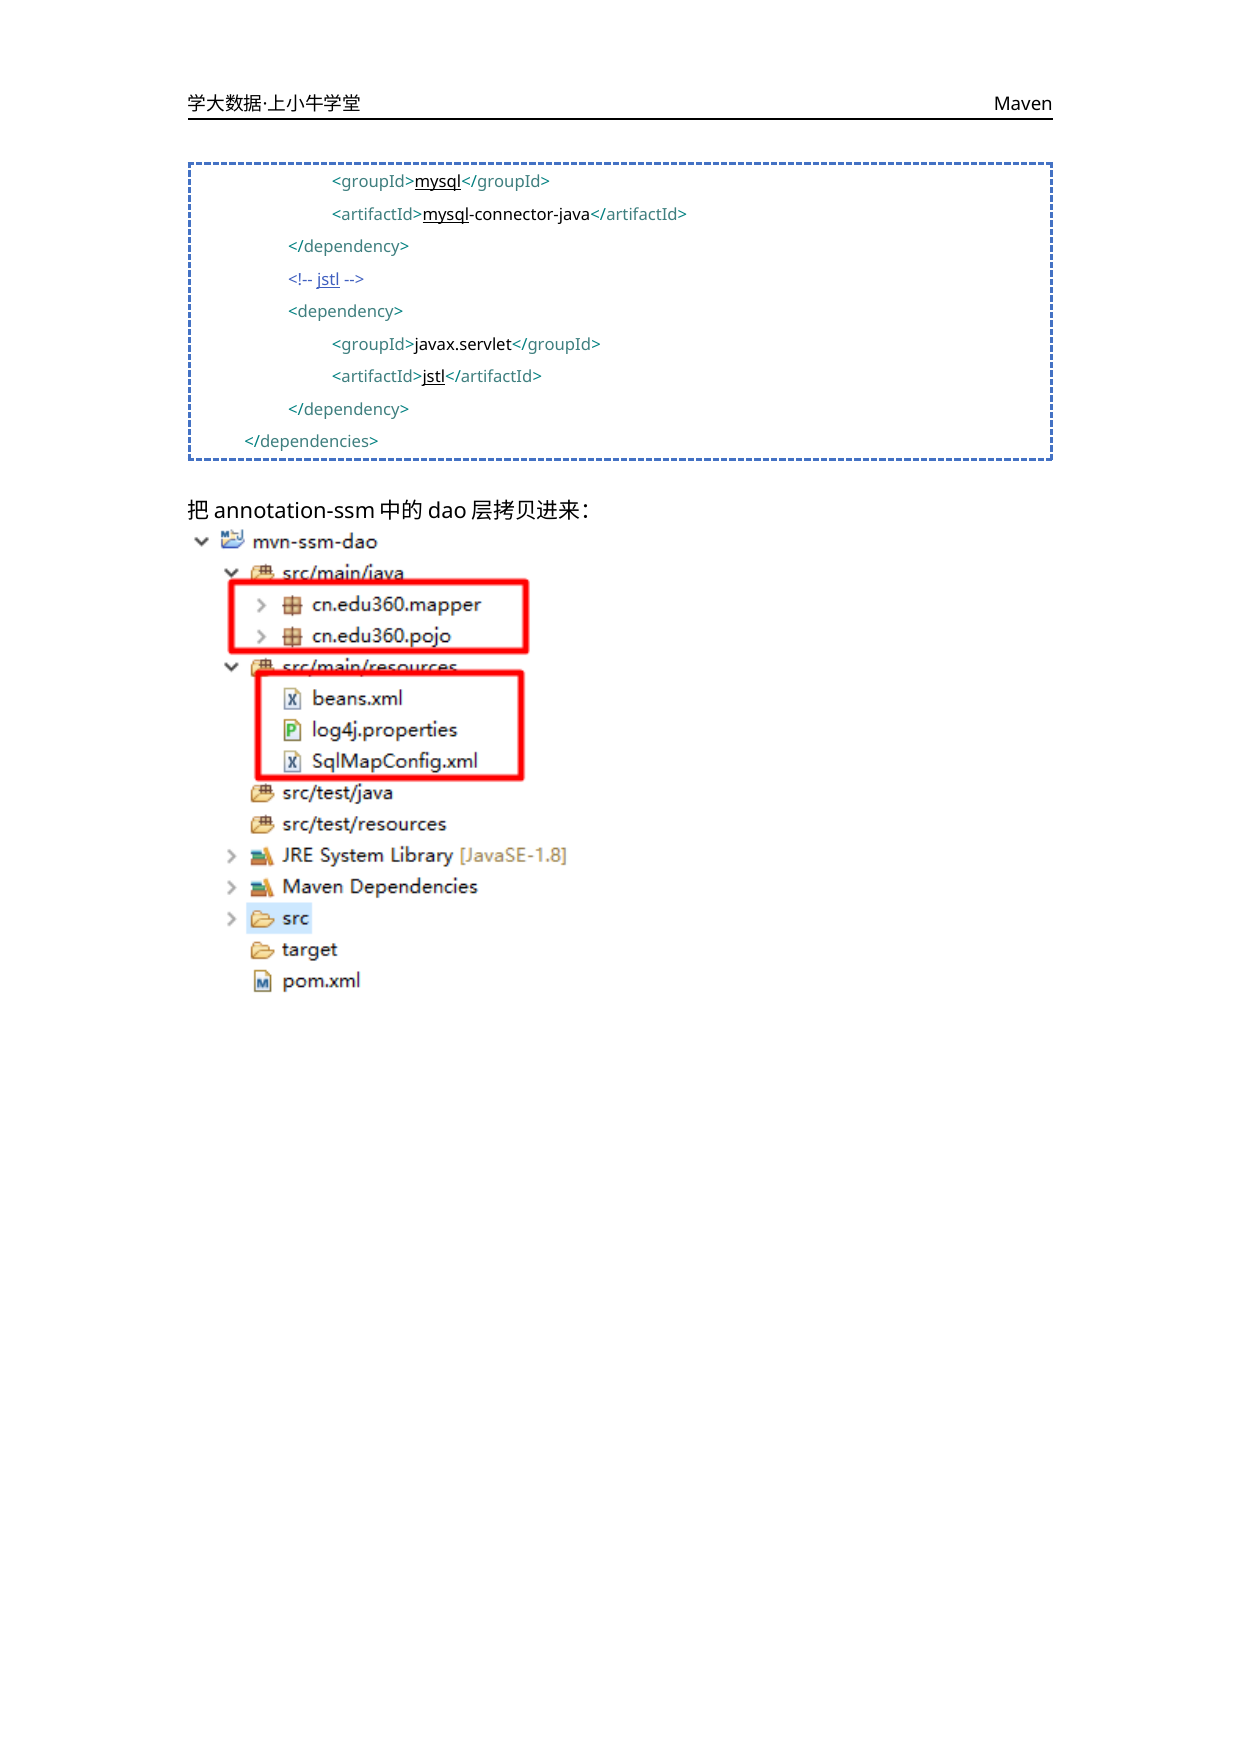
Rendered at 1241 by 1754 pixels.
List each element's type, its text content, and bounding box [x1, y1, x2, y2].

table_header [189, 162, 1051, 458]
text 把annotation-ssm中的dao层拷贝进来： [187, 493, 1053, 526]
picture [187, 525, 660, 1000]
